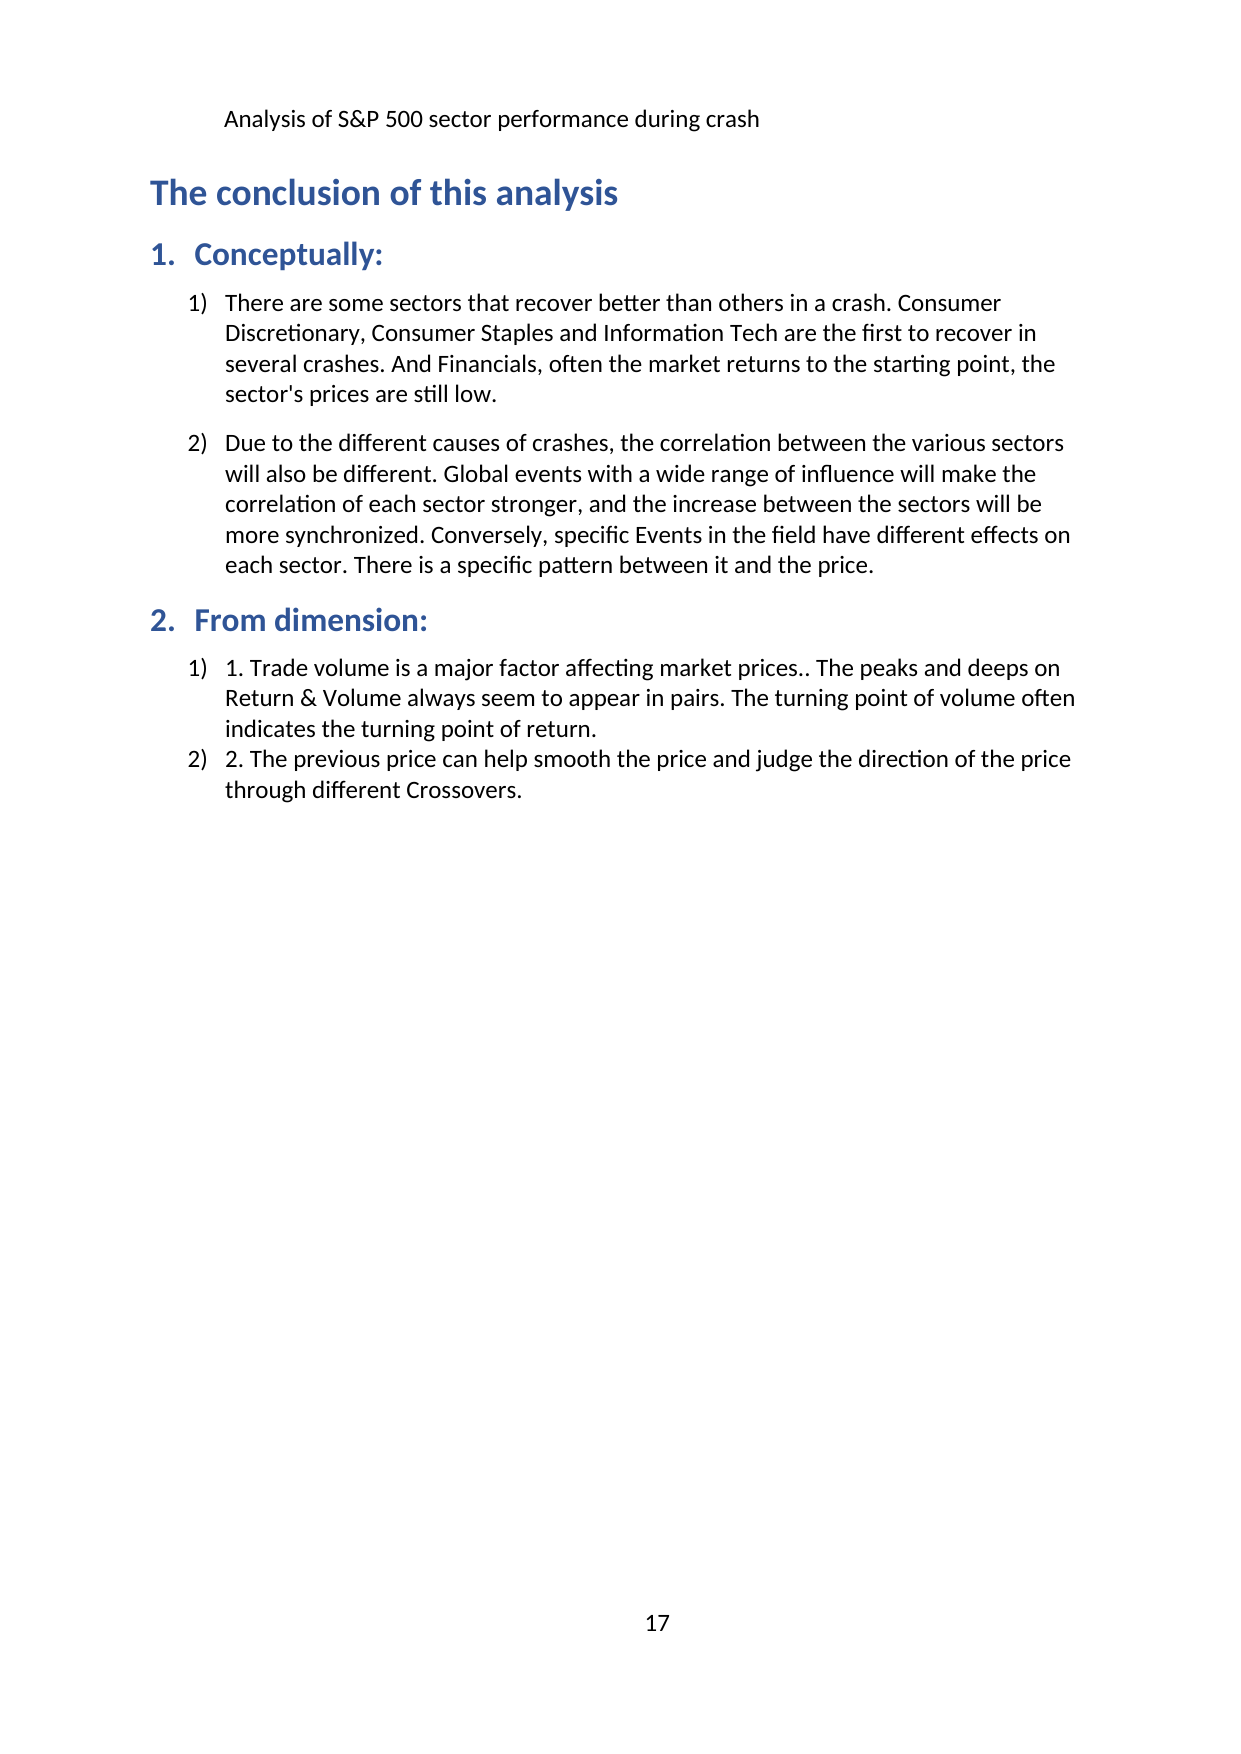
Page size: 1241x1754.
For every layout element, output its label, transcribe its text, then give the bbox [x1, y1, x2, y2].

subtitle Conceptually: [150, 233, 1090, 274]
list 2. The previous price can help smooth the price and judge the direction of the price through different Crossovers. [187, 744, 1090, 805]
subtitle The conclusion of this analysis [150, 169, 1090, 215]
subtitle Due to the different causes of crashes, the correlation between the various sectors will also be different. Global events with a wide range of influence will make the correlation of each sector stronger, and the increase between the sectors will be more synchronized. Conversely, specific Events in the field have different effects on each sector. There is a specific pattern between it and the price. [187, 427, 1090, 580]
list There are some sectors that recover better than others in a crash. Consumer Discretionary, Consumer Staples and Information Tech are the first to recover in several crashes. And Financials, often the market returns to the starting point, the sector's prices are still low. [187, 287, 1090, 409]
list 1. Trade volume is a major factor affecting market prices.. The peaks and deeps on Return & Volume always seem to appear in pairs. The turning point of volume often indicates the turning point of return. [187, 652, 1090, 744]
subtitle From dimension: [150, 599, 1090, 639]
